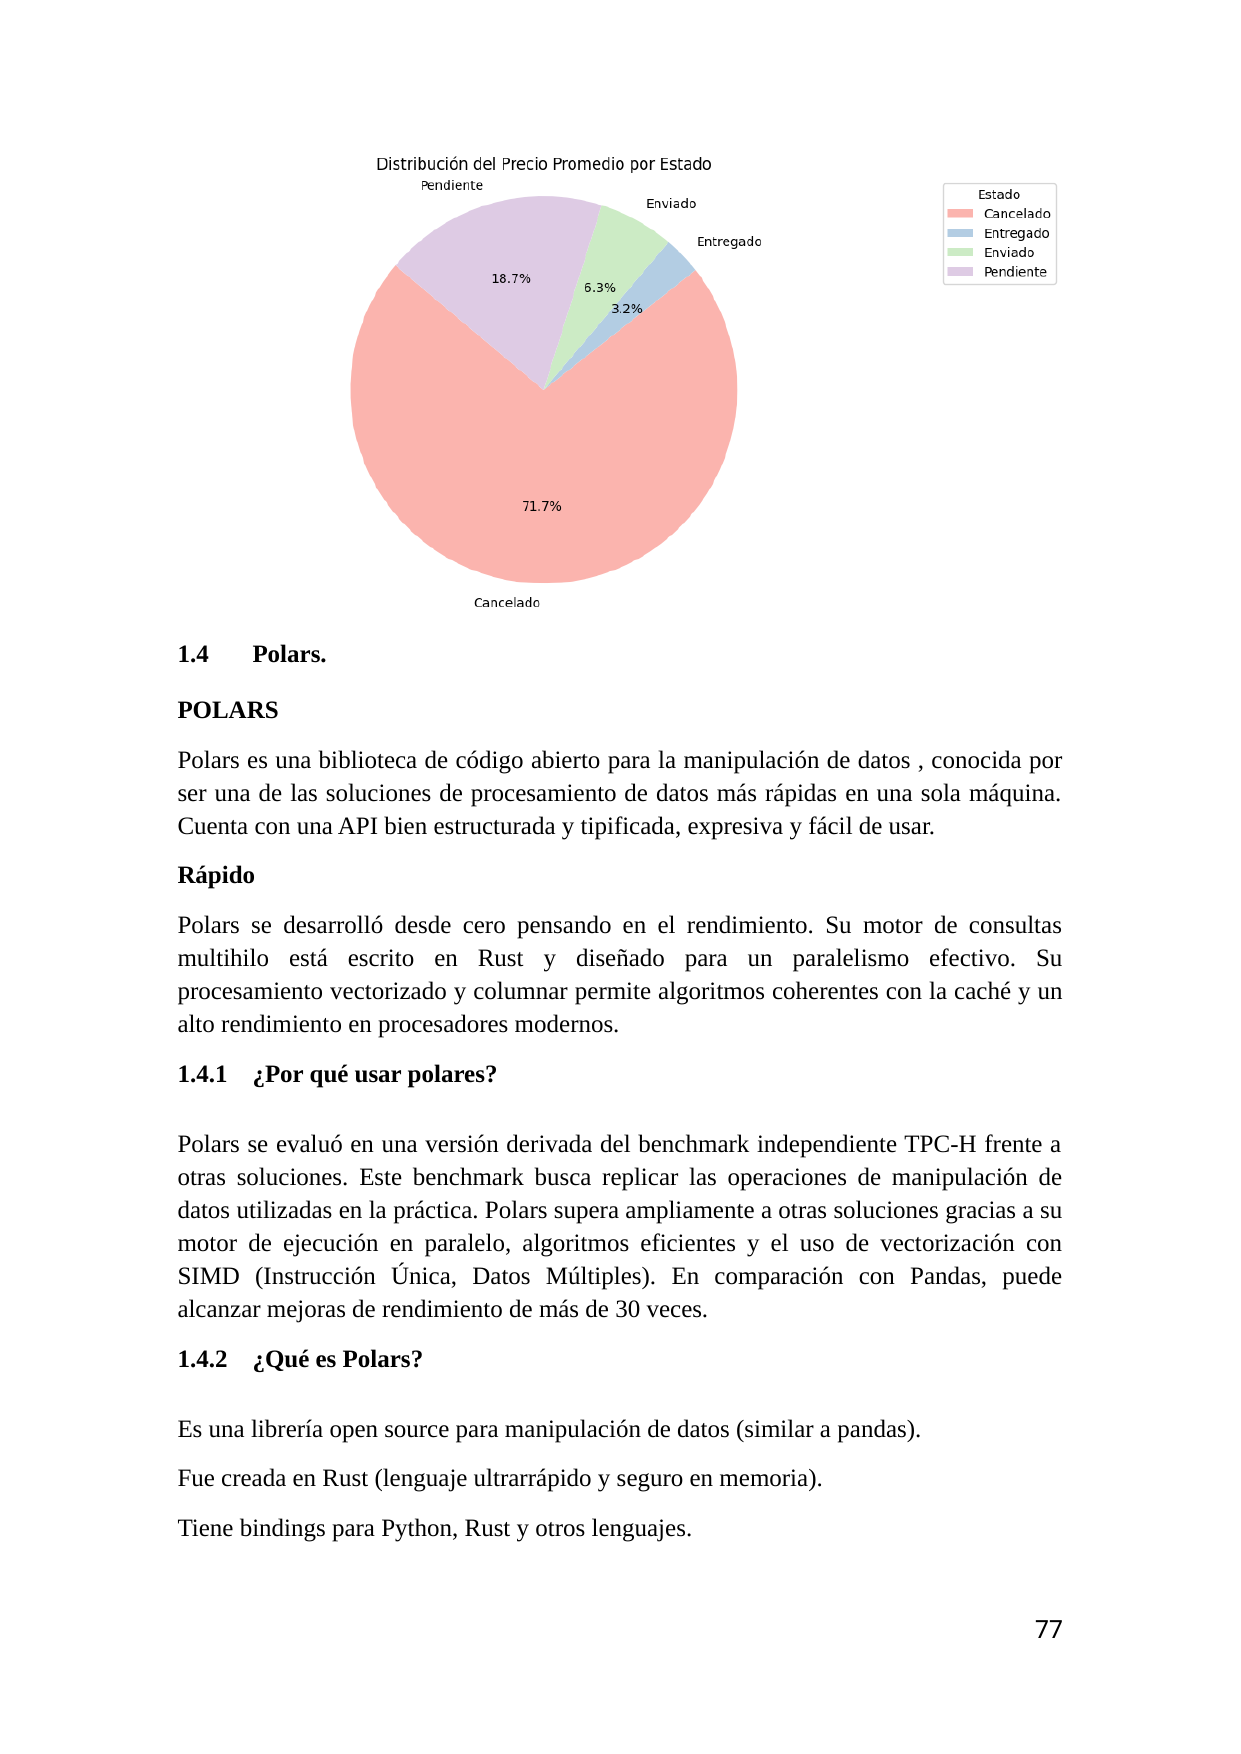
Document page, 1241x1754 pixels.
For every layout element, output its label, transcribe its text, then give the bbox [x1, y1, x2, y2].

subtitle ¿Qué es Polars? [177, 1344, 1063, 1372]
picture [177, 147, 1063, 618]
text Tiene bindings para Python, Rust y otros lenguajes. [177, 1513, 1063, 1542]
text POLARS [177, 695, 1063, 724]
text Polars se evaluó en una versión derivada del benchmark independiente TPC-H frente a otras soluciones. Este benchmark busca replicar las operaciones de manipulación de datos utilizadas en la práctica. Polars supera ampliamente a otras soluciones gracias a su motor de ejecución en paralelo, algoritmos eficientes y el uso de vectorización con SIMD (Instrucción Única, Datos Múltiples). En comparación con Pandas, puede alcanzar mejoras de rendimiento de más de 30 veces. [177, 1129, 1063, 1323]
subtitle Polars. [177, 639, 1063, 668]
text Es una librería open source para manipulación de datos (similar a pandas). [177, 1414, 1063, 1442]
text Polars se desarrolló desde cero pensando en el rendimiento. Su motor de consultas multihilo está escrito en Rust y diseñado para un paralelismo efectivo. Su procesamiento vectorizado y columnar permite algoritmos coherentes con la caché y un alto rendimiento en procesadores modernos. [177, 910, 1063, 1038]
text Polars es una biblioteca de código abierto para la manipulación de datos , conocida por ser una de las soluciones de procesamiento de datos más rápidas en una sola máquina. Cuenta con una API bien estructurada y tipificada, expresiva y fácil de usar. [177, 745, 1063, 839]
text Fue creada en Rust (lenguaje ultrarrápido y seguro en memoria). [177, 1463, 1063, 1492]
subtitle ¿Por qué usar polares? [177, 1059, 1063, 1088]
text Rápido [177, 861, 1063, 889]
